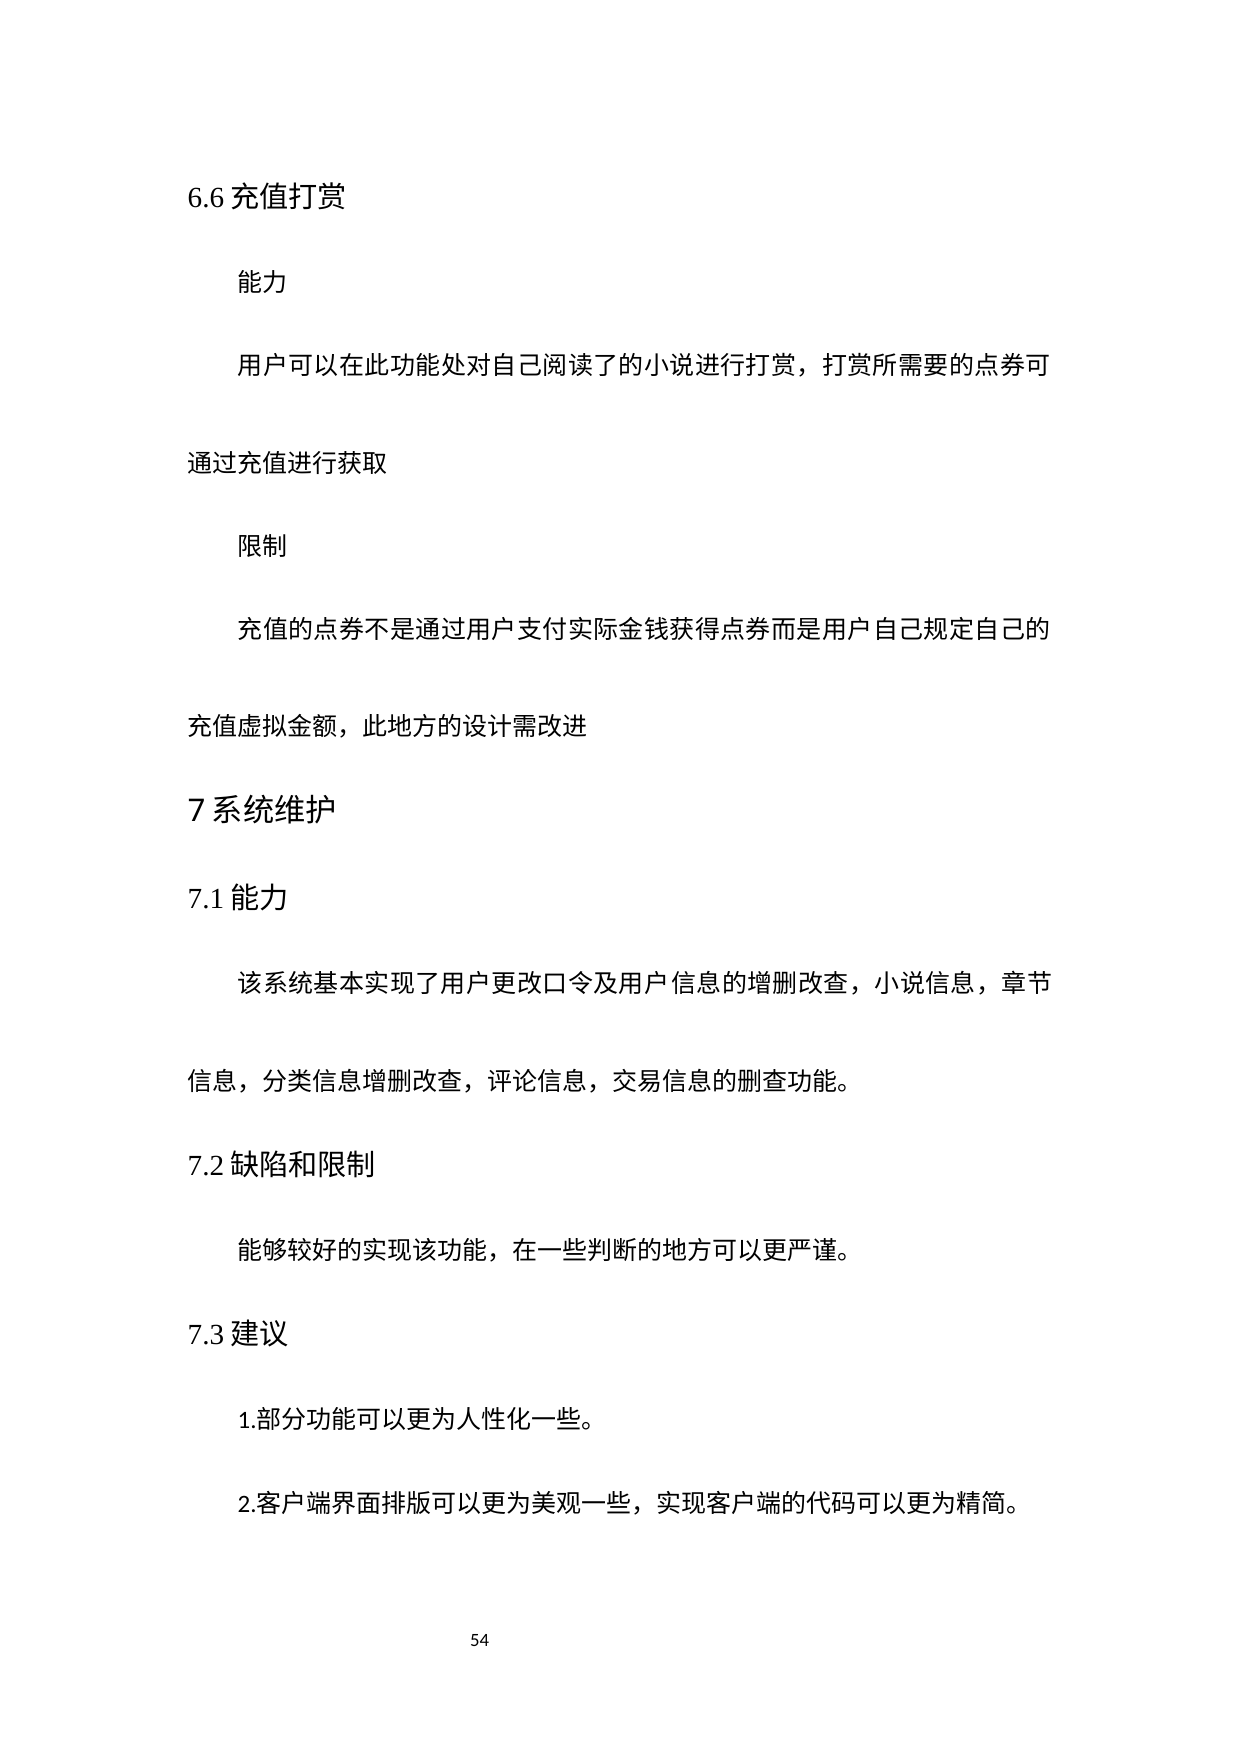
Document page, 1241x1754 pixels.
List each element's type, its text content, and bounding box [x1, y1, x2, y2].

text 7.3建议 [187, 1299, 1053, 1364]
text 用户可以在此功能处对自己阅读了的小说进行打赏，打赏所需要的点券可通过充值进行获取 [187, 331, 1053, 494]
text 7.1能力 [187, 863, 1053, 928]
text 7系统维护 [187, 776, 1053, 841]
text 6.6充值打赏 [187, 162, 1053, 227]
text 该系统基本实现了用户更改口令及用户信息的增删改查，小说信息，章节信息，分类信息增删改查，评论信息，交易信息的删查功能。 [187, 949, 1053, 1112]
list 2.客户端界面排版可以更为美观一些，实现客户端的代码可以更为精简。 [187, 1469, 1053, 1534]
text 能力 [187, 248, 1053, 313]
text 7.2缺陷和限制 [187, 1130, 1053, 1195]
text 能够较好的实现该功能，在一些判断的地方可以更严谨。 [187, 1216, 1053, 1281]
list 1.部分功能可以更为人性化一些。 [187, 1386, 1053, 1451]
text 充值的点券不是通过用户支付实际金钱获得点券而是用户自己规定自己的充值虚拟金额，此地方的设计需改进 [187, 595, 1053, 757]
text 限制 [187, 512, 1053, 577]
